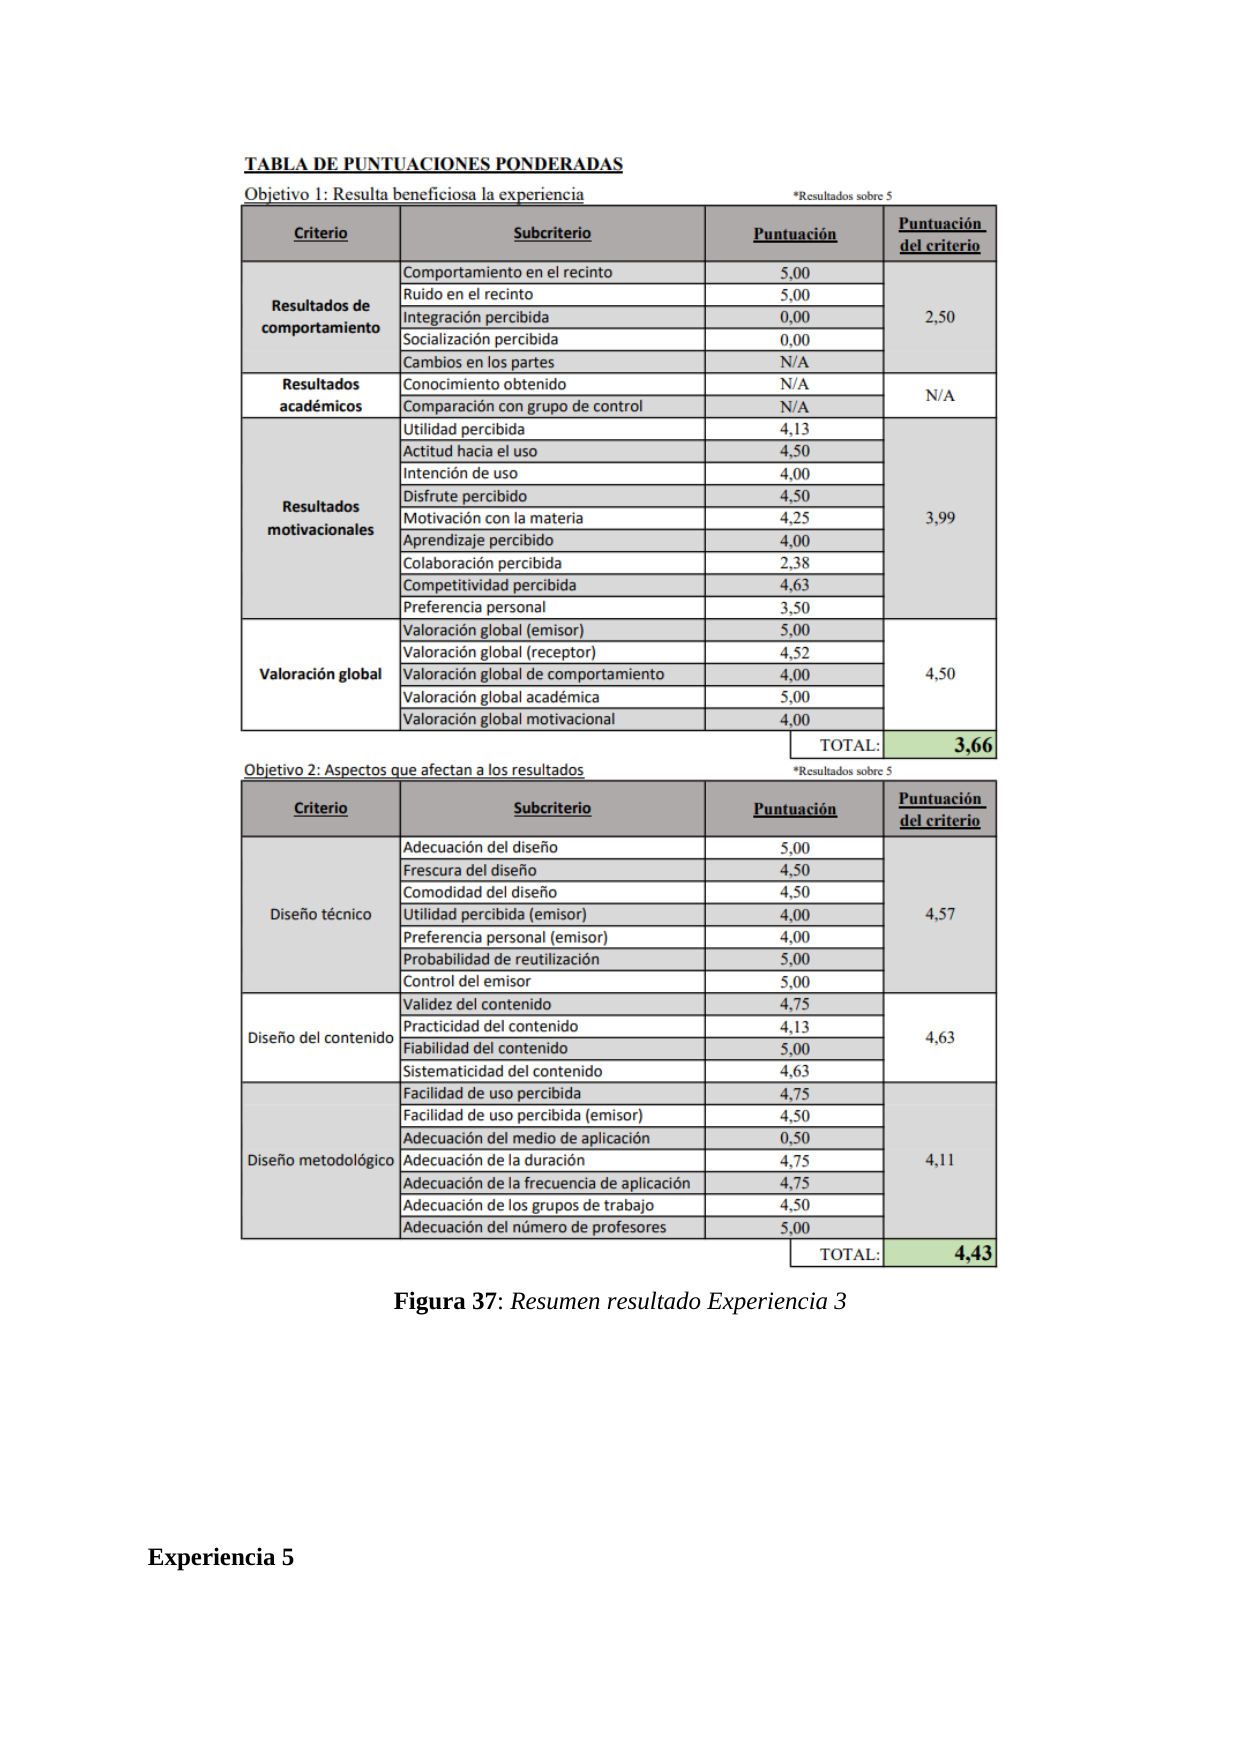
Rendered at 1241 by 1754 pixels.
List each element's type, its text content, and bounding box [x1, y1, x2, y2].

picture [235, 147, 1005, 1274]
text Experiencia 5 [148, 1542, 1092, 1571]
text Figura 37: Resumen resultado Experiencia 3 [148, 1286, 1092, 1315]
